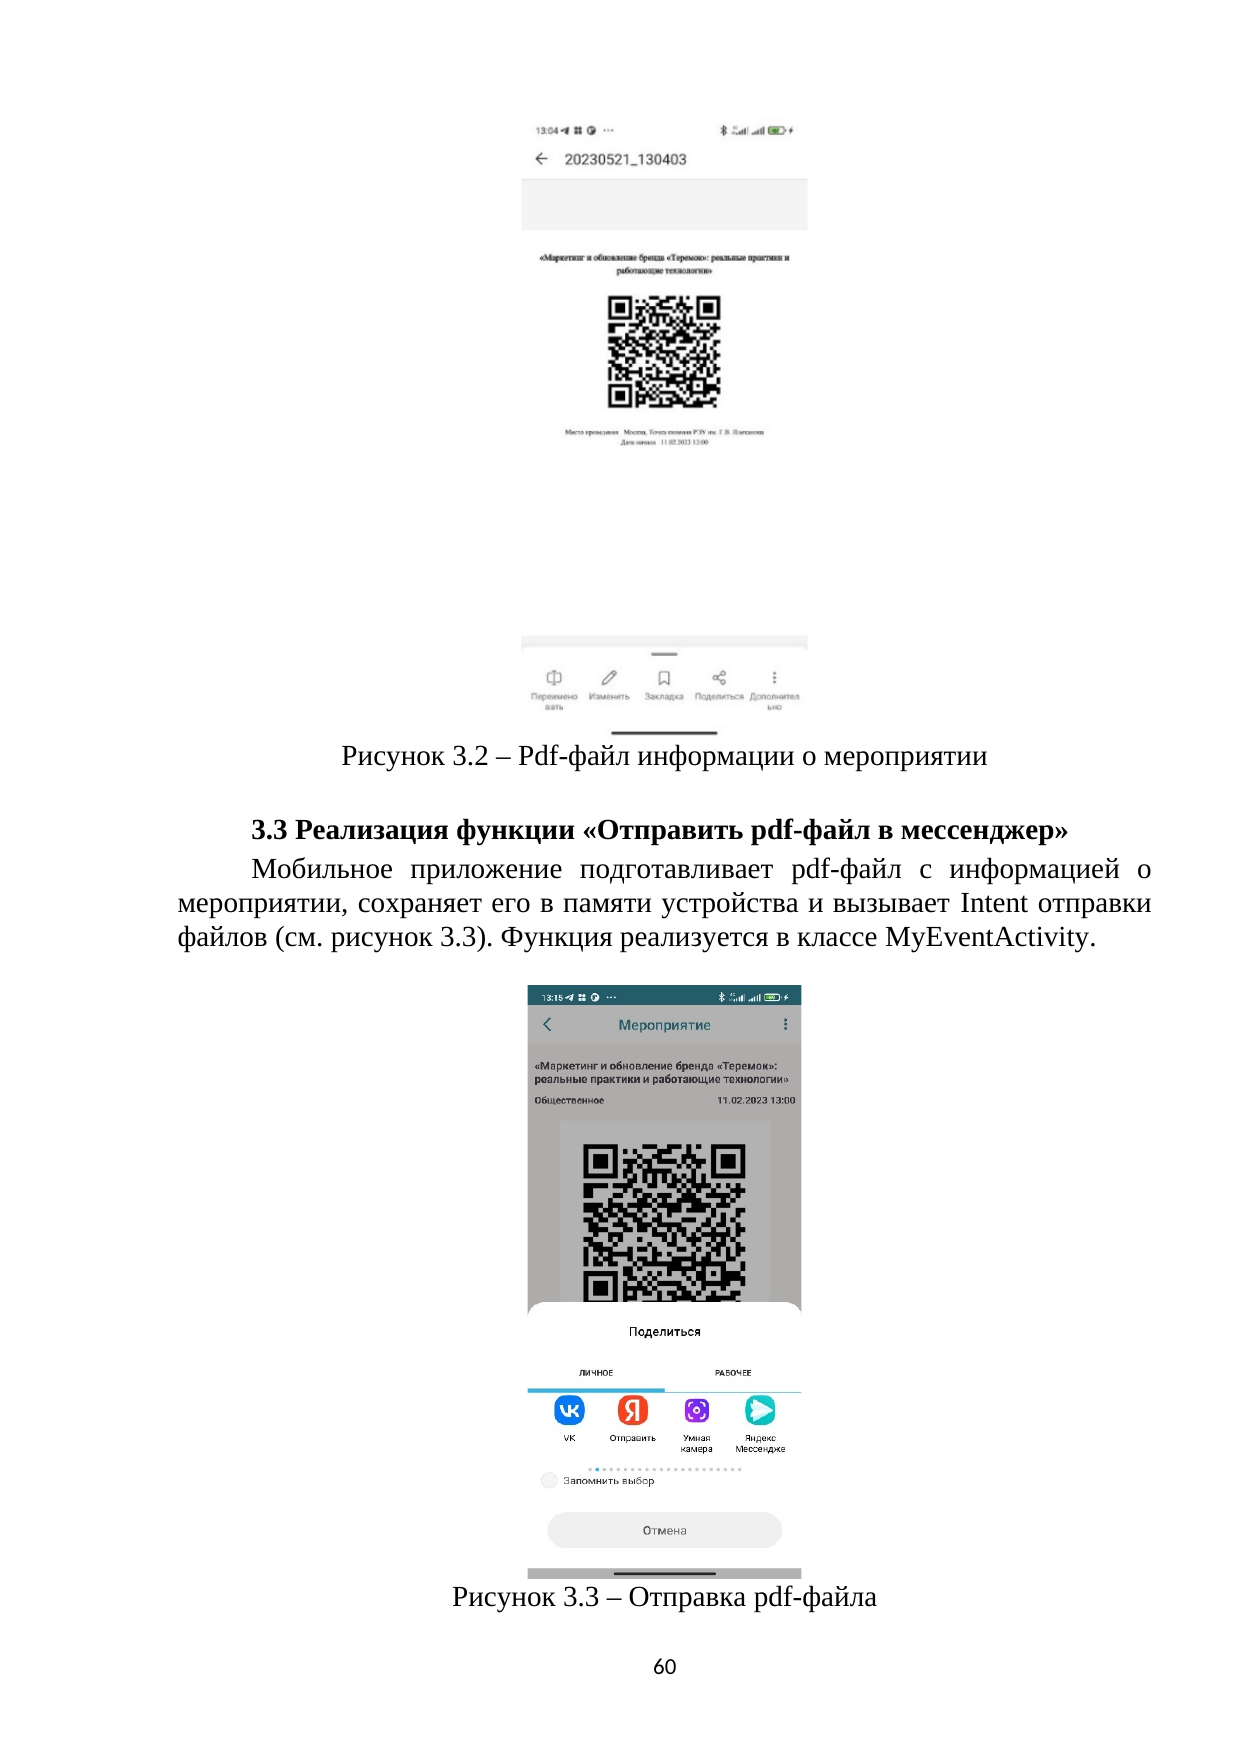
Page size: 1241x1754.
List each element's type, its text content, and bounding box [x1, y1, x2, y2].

text Рисунок 3.3 – Отправка pdf-файла [177, 1579, 1152, 1612]
text Мобильное приложение подготавливает pdf-файл с информацией о мероприятии, сохраняет его в памяти устройства и вызывает Intent отправки файлов (см. рисунок 3.3). Функция реализуется в классе MyEventActivity. [177, 852, 1152, 952]
text Рисунок 3.2 – Pdf-файл информации о мероприятии [177, 738, 1152, 772]
text 3.3 Реализация функции «Отправить pdf-файл в мессенджер» [177, 812, 1152, 845]
picture [521, 118, 808, 739]
picture [527, 985, 802, 1579]
